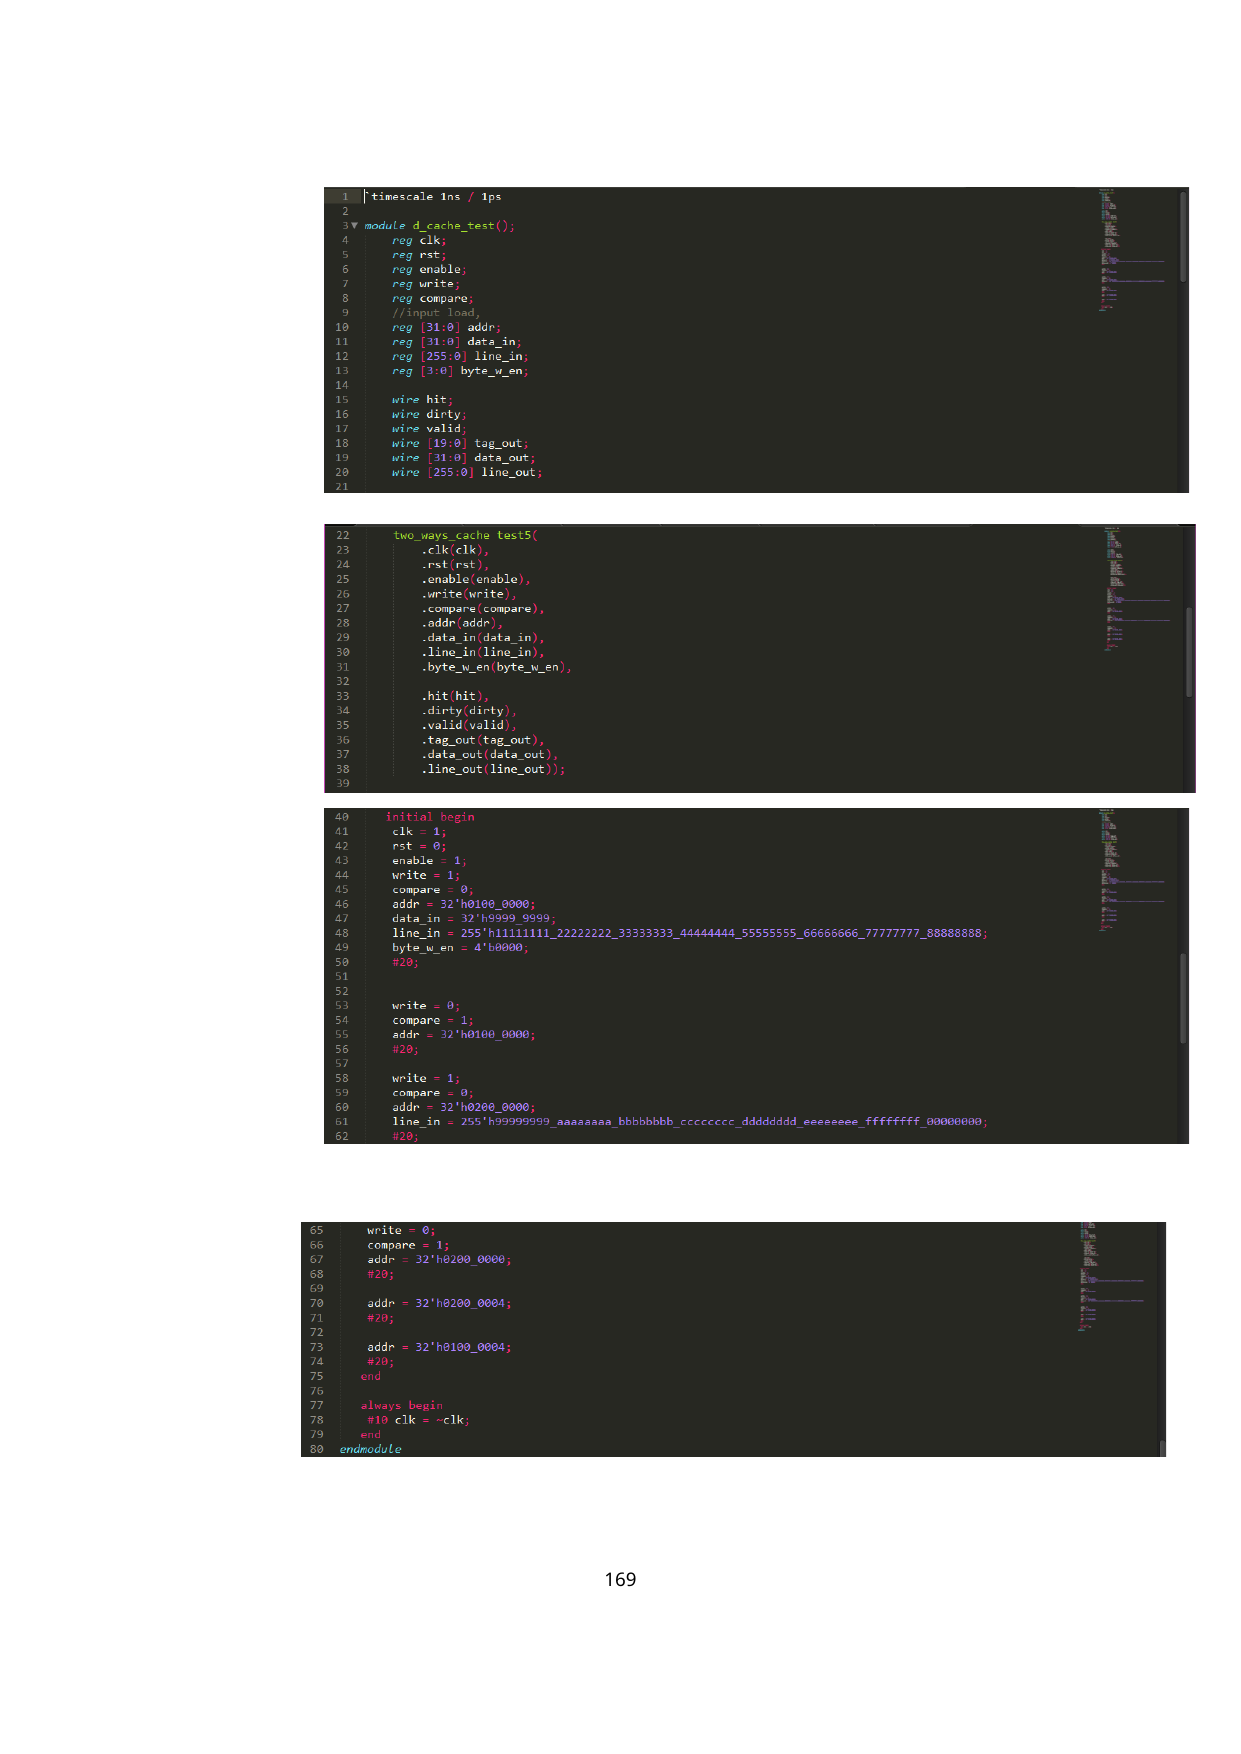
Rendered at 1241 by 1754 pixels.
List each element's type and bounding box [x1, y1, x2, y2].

picture [301, 1222, 1167, 1457]
picture [324, 187, 1190, 493]
picture [324, 524, 1196, 793]
picture [324, 808, 1190, 1144]
